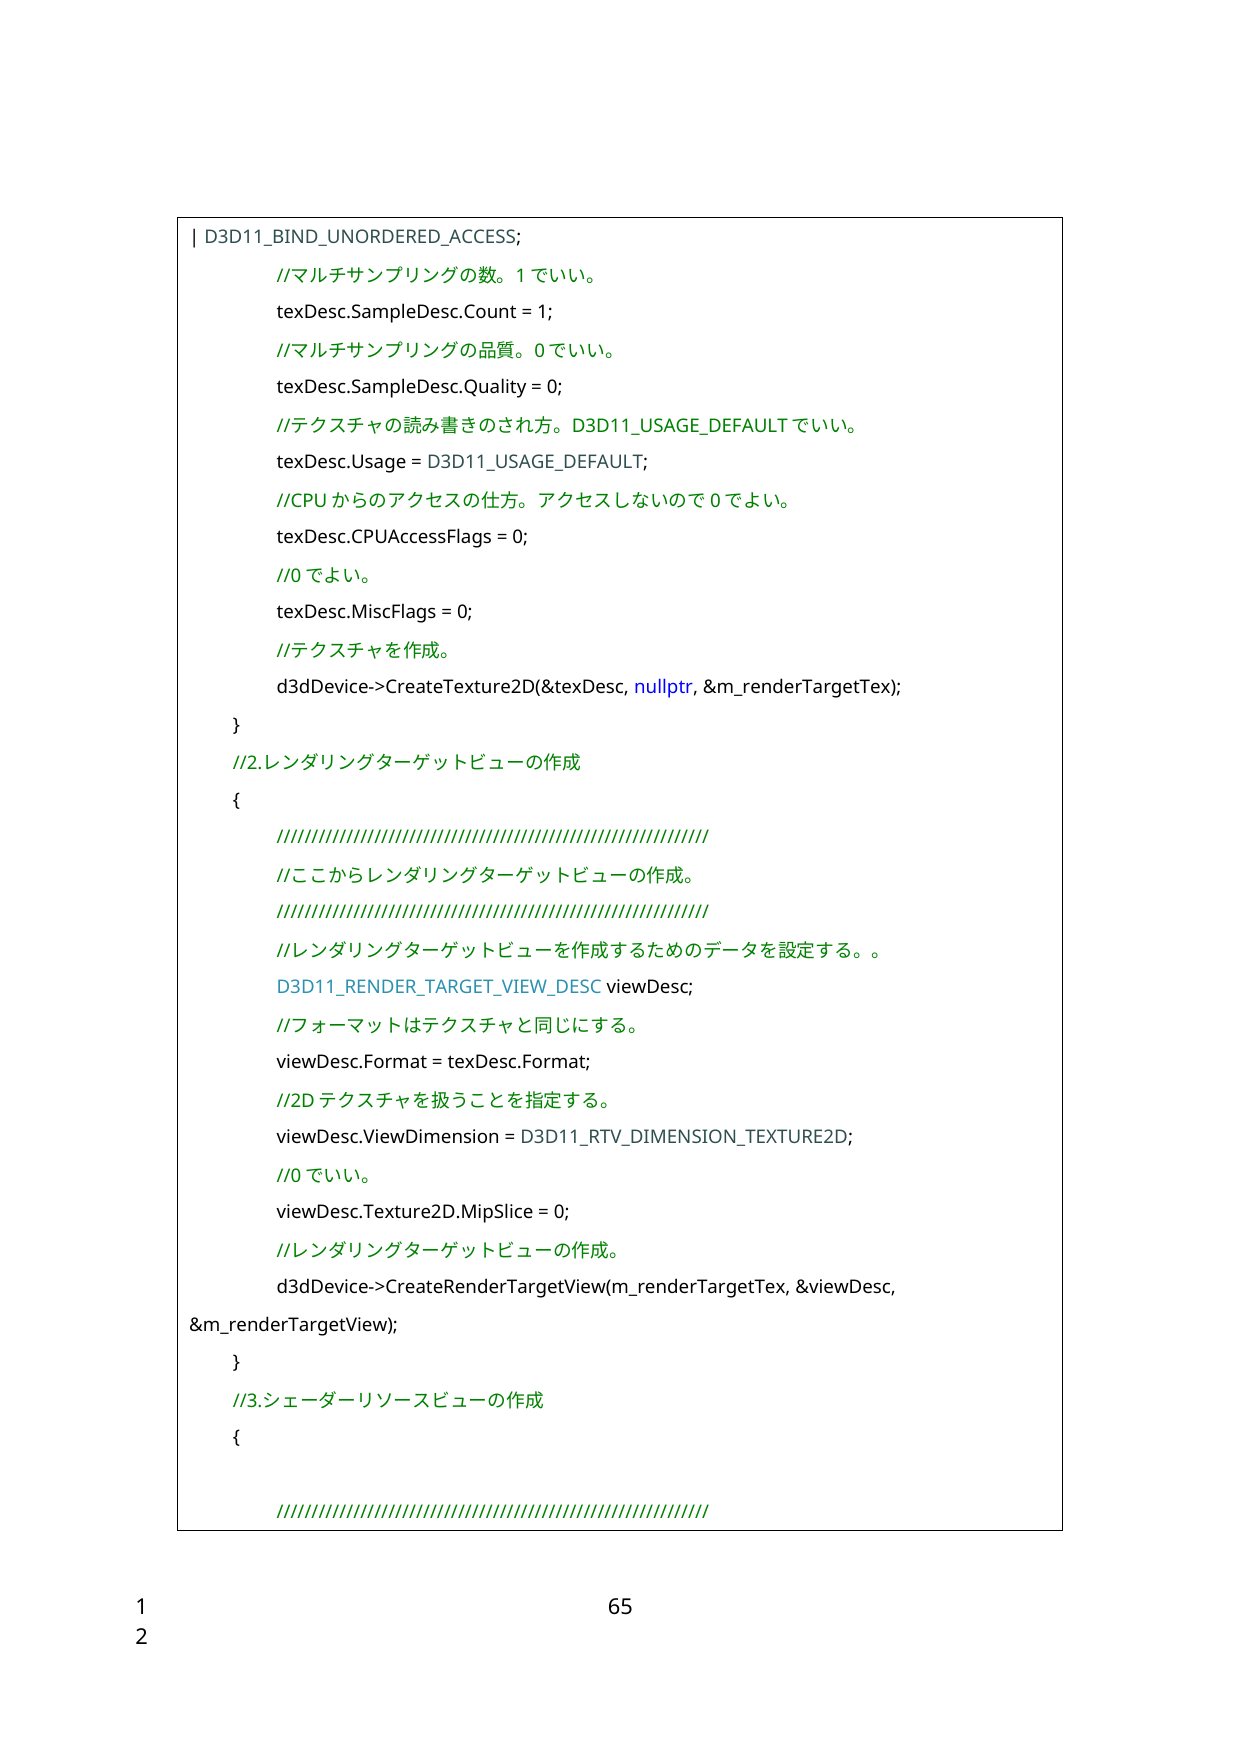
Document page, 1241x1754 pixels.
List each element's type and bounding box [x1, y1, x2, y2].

table_header [178, 218, 1062, 1530]
